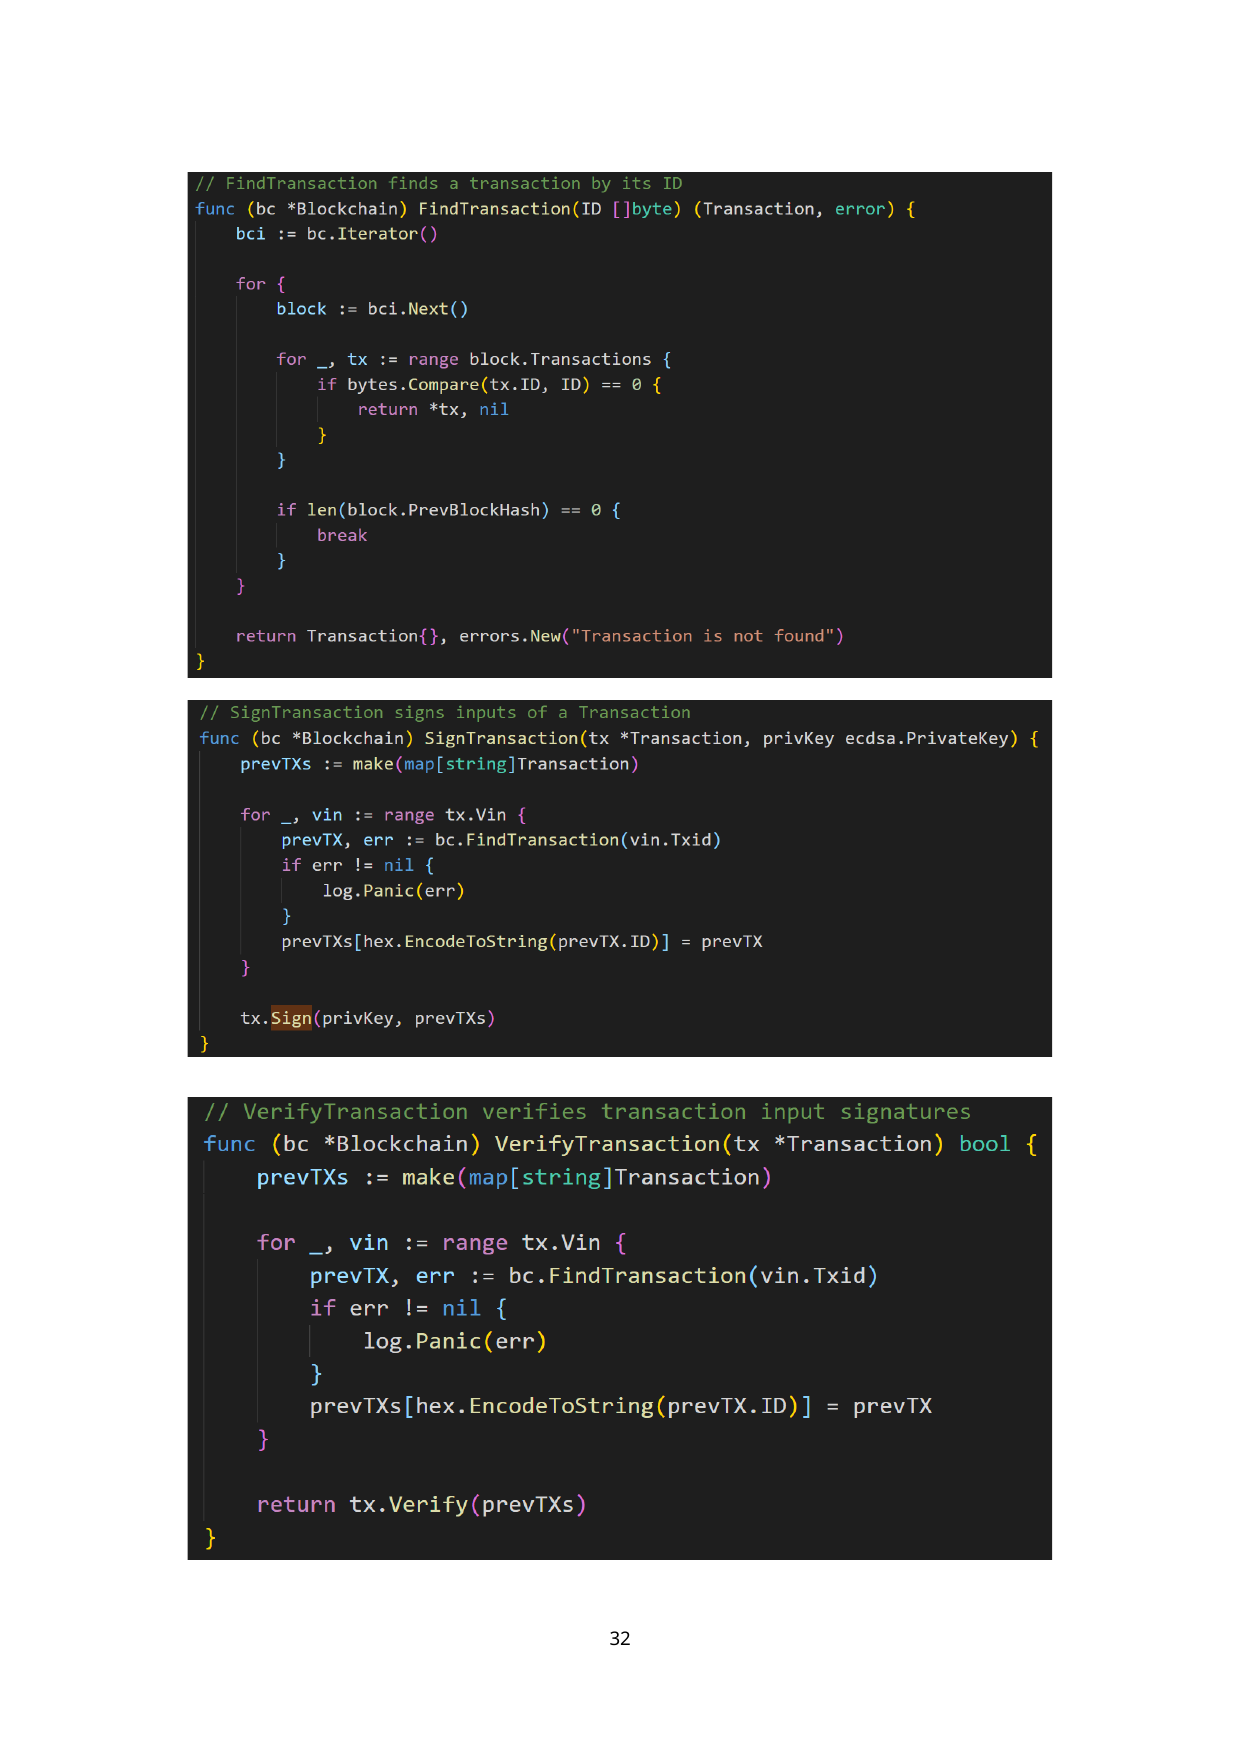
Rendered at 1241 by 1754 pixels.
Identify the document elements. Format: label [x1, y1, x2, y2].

picture [187, 172, 1053, 678]
picture [187, 1097, 1053, 1560]
picture [187, 700, 1053, 1057]
